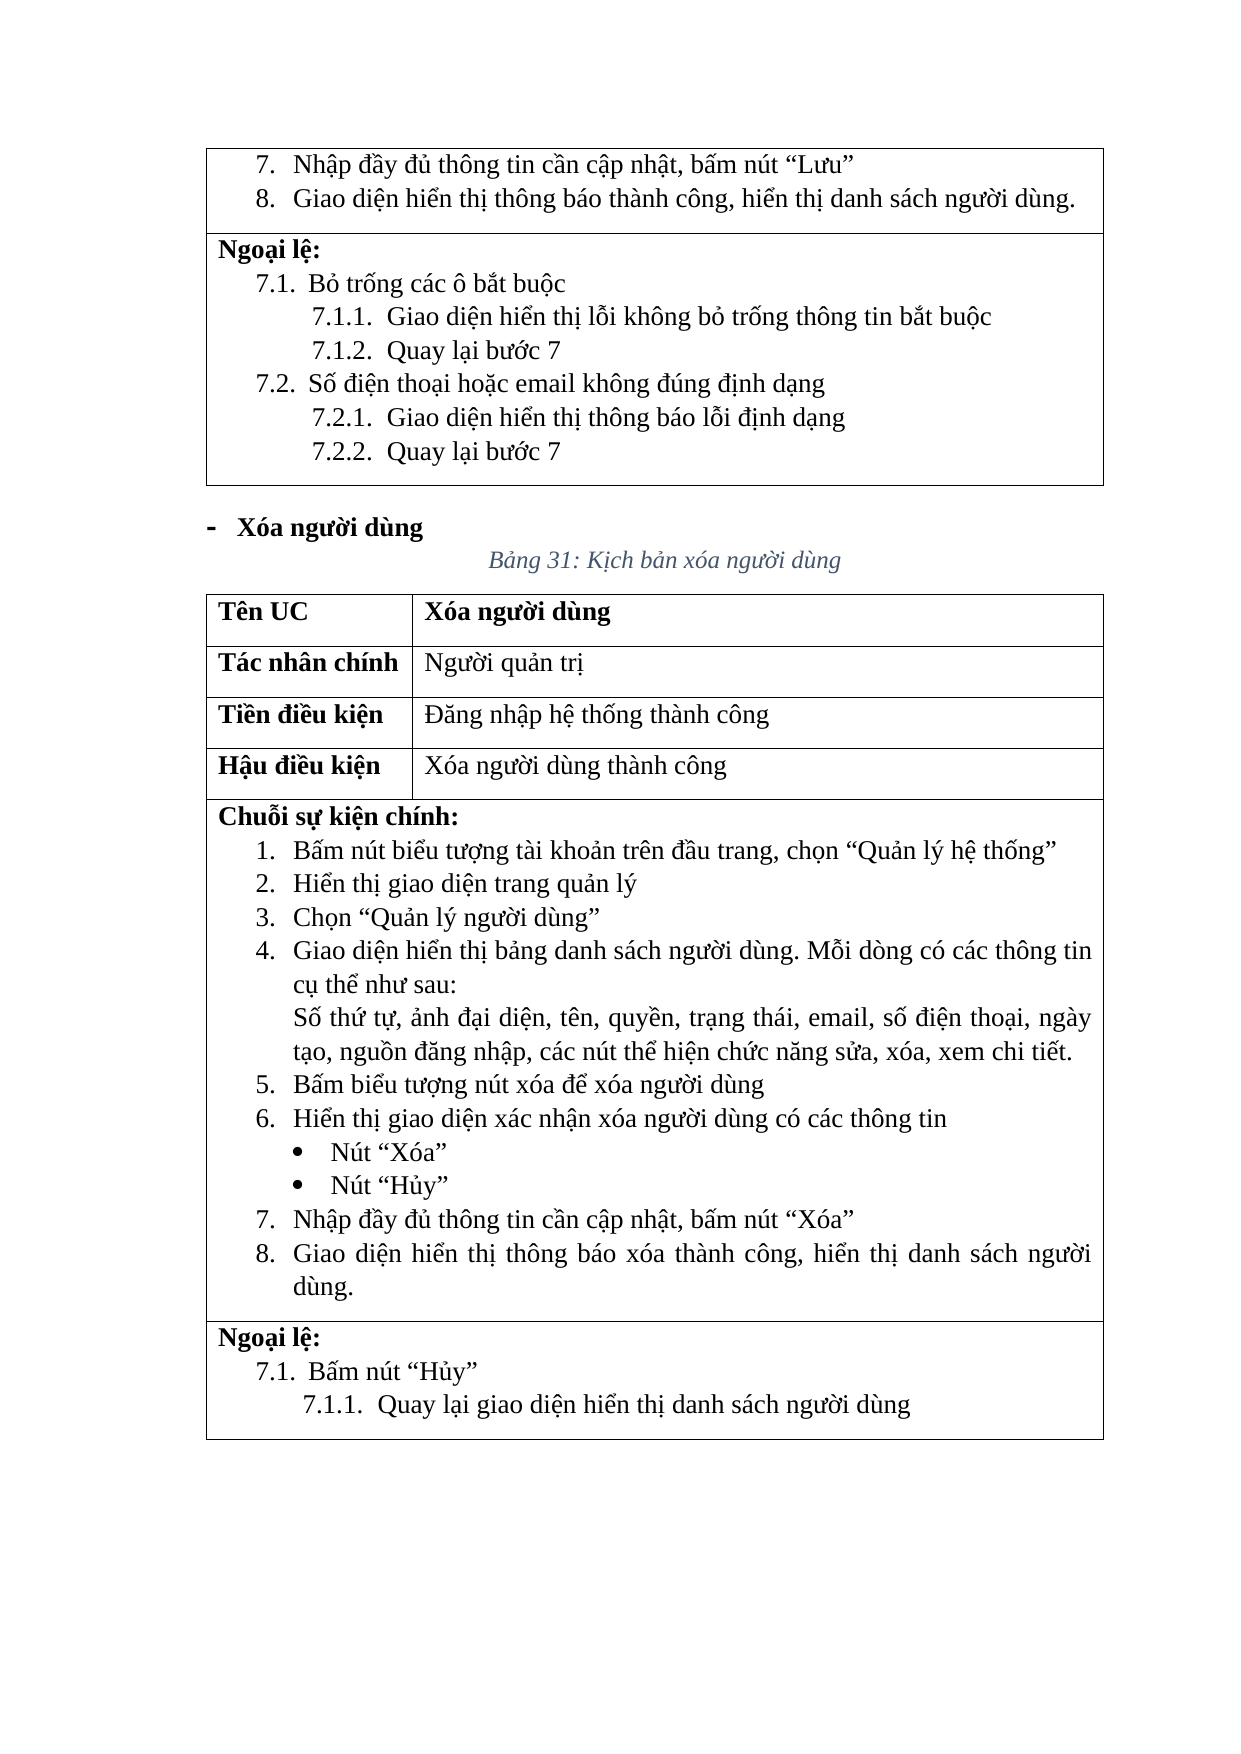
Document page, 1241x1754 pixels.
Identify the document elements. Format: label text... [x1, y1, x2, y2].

list Xóa người dùng [207, 511, 1093, 542]
table_cell Người quản trị [413, 647, 1103, 697]
table_cell Ngoại lệ: Bỏ trống các ô bắt buộc Giao diện hiển thị lỗi không bỏ trống thông tin bắt buộc Quay lại bước 7 Số điện thoại hoặc email không đúng định dạng Giao diện hiển thị thông báo lỗi định dạng Quay lại bước 7 [207, 234, 1103, 485]
table_header Tên UC [207, 595, 412, 646]
table_cell Đăng nhập hệ thống thành công [413, 698, 1103, 748]
table_cell Tác nhân chính [207, 647, 412, 697]
table_cell Tiền điều kiện [207, 698, 412, 748]
text Bảng 31: Kịch bản xóa người dùng [237, 545, 1093, 573]
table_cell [207, 149, 1103, 232]
table_cell Xóa người dùng thành công [413, 749, 1103, 799]
table_cell Hậu điều kiện [207, 749, 412, 799]
table_cell Ngoại lệ: Bấm nút “Hủy” Quay lại giao diện hiển thị danh sách người dùng [207, 1322, 1103, 1439]
table_cell Chuỗi sự kiện chính: Bấm nút biểu tượng tài khoản trên đầu trang, chọn “Quản lý hệ thống” Hiển thị giao diện trang quản lý Chọn “Quản lý người dùng” Giao diện hiển thị bảng danh sách người dùng. Mỗi dòng có các thông tin cụ thể như sau: Số thứ tự, ảnh đại diện, tên, quyền, trạng thái, email, số điện thoại, ngày tạo, nguồn đăng nhập, các nút thể hiện chức năng sửa, xóa, xem chi tiết. Bấm biểu tượng nút xóa để xóa người dùng Hiển thị giao diện xác nhận xóa người dùng có các thông tin Nút “Xóa” Nút “Hủy” Nhập đầy đủ thông tin cần cập nhật, bấm nút “Xóa” Giao diện hiển thị thông báo xóa thành công, hiển thị danh sách người dùng. [207, 800, 1103, 1321]
table_header Xóa người dùng [413, 595, 1103, 646]
